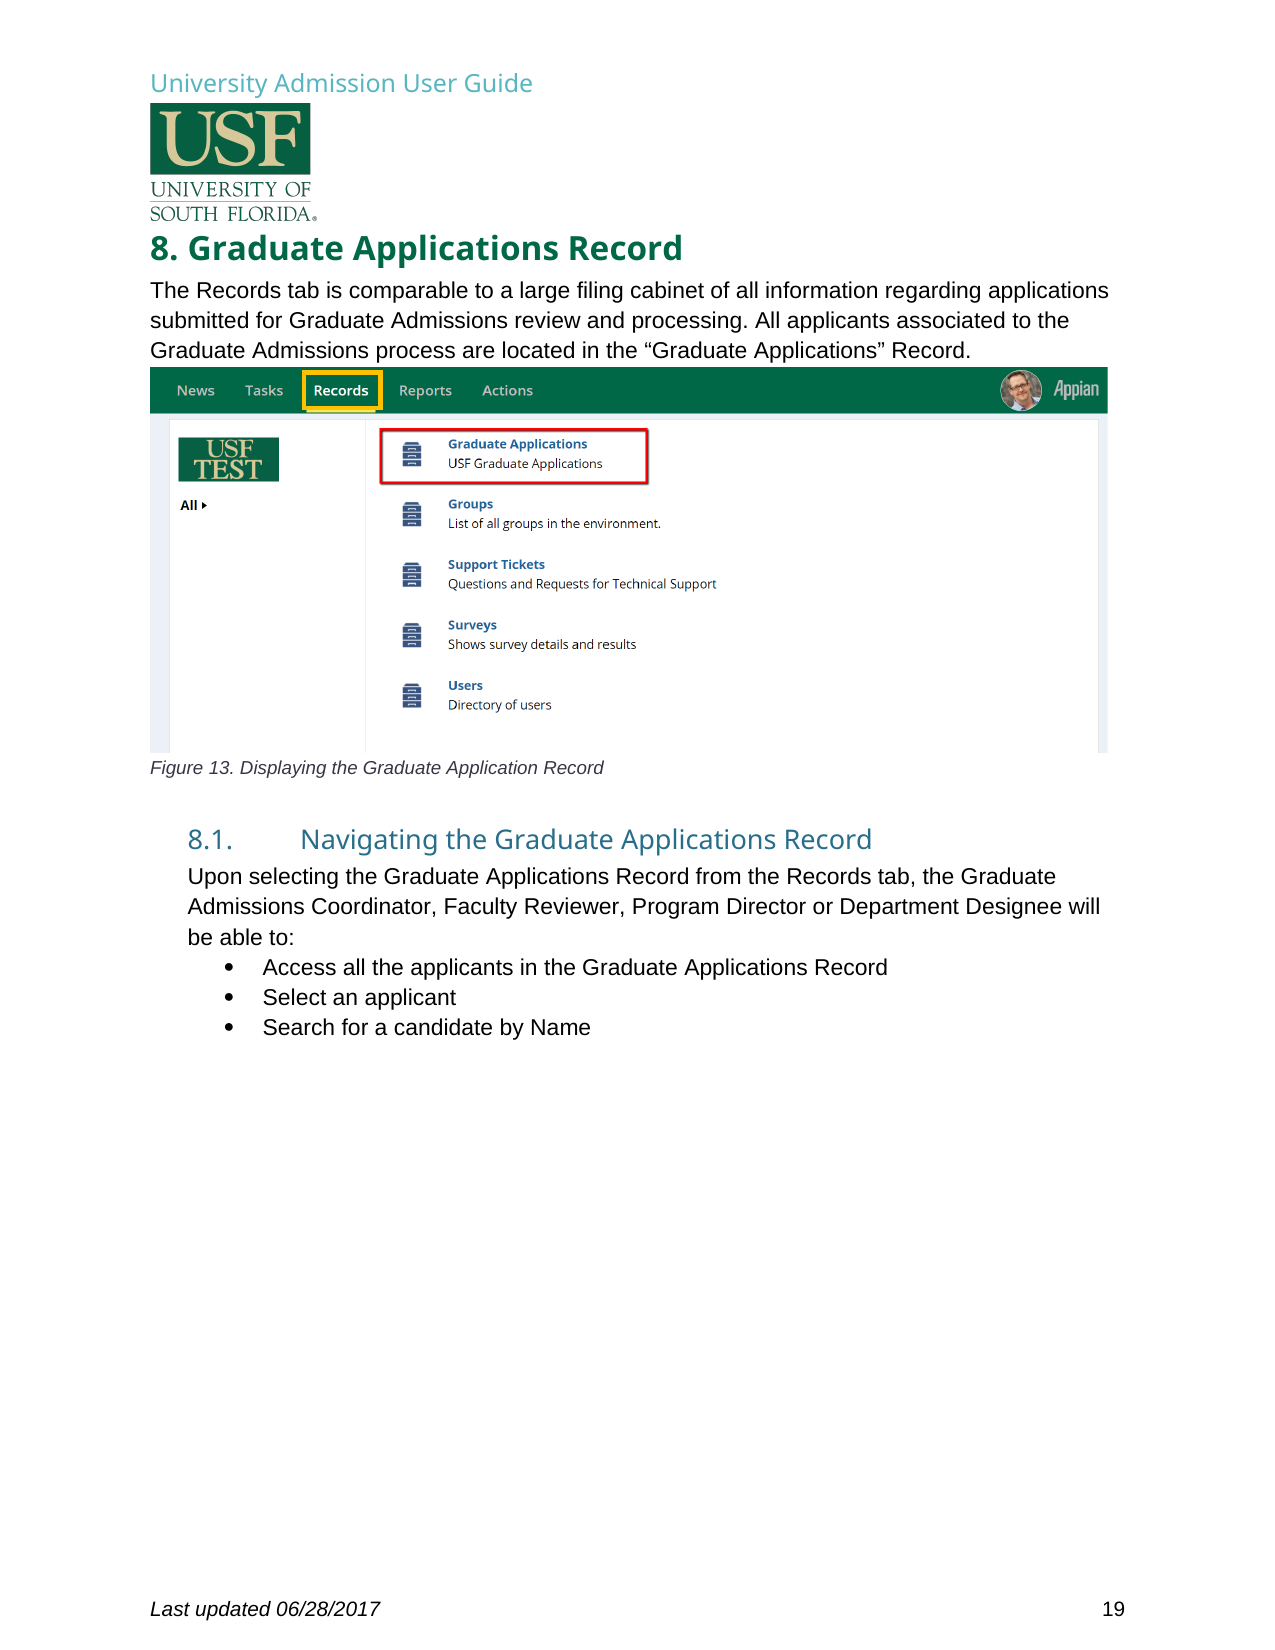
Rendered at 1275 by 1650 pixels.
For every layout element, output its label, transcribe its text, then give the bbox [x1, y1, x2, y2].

subtitle Navigating the Graduate Applications Record [187, 821, 1125, 857]
text Upon selecting the Graduate Applications Record from the Records tab, the Graduate Admissions Coordinator, Faculty Reviewer, Program Director or Department Designee will be able to: [187, 863, 1125, 950]
list Access all the applicants in the Graduate Applications Record [225, 954, 1125, 980]
list Select an applicant [225, 984, 1125, 1010]
picture [150, 367, 1108, 753]
picture [150, 103, 317, 221]
list Search for a candidate by Name [225, 1014, 1125, 1040]
subtitle Graduate Applications Record [150, 224, 1125, 270]
